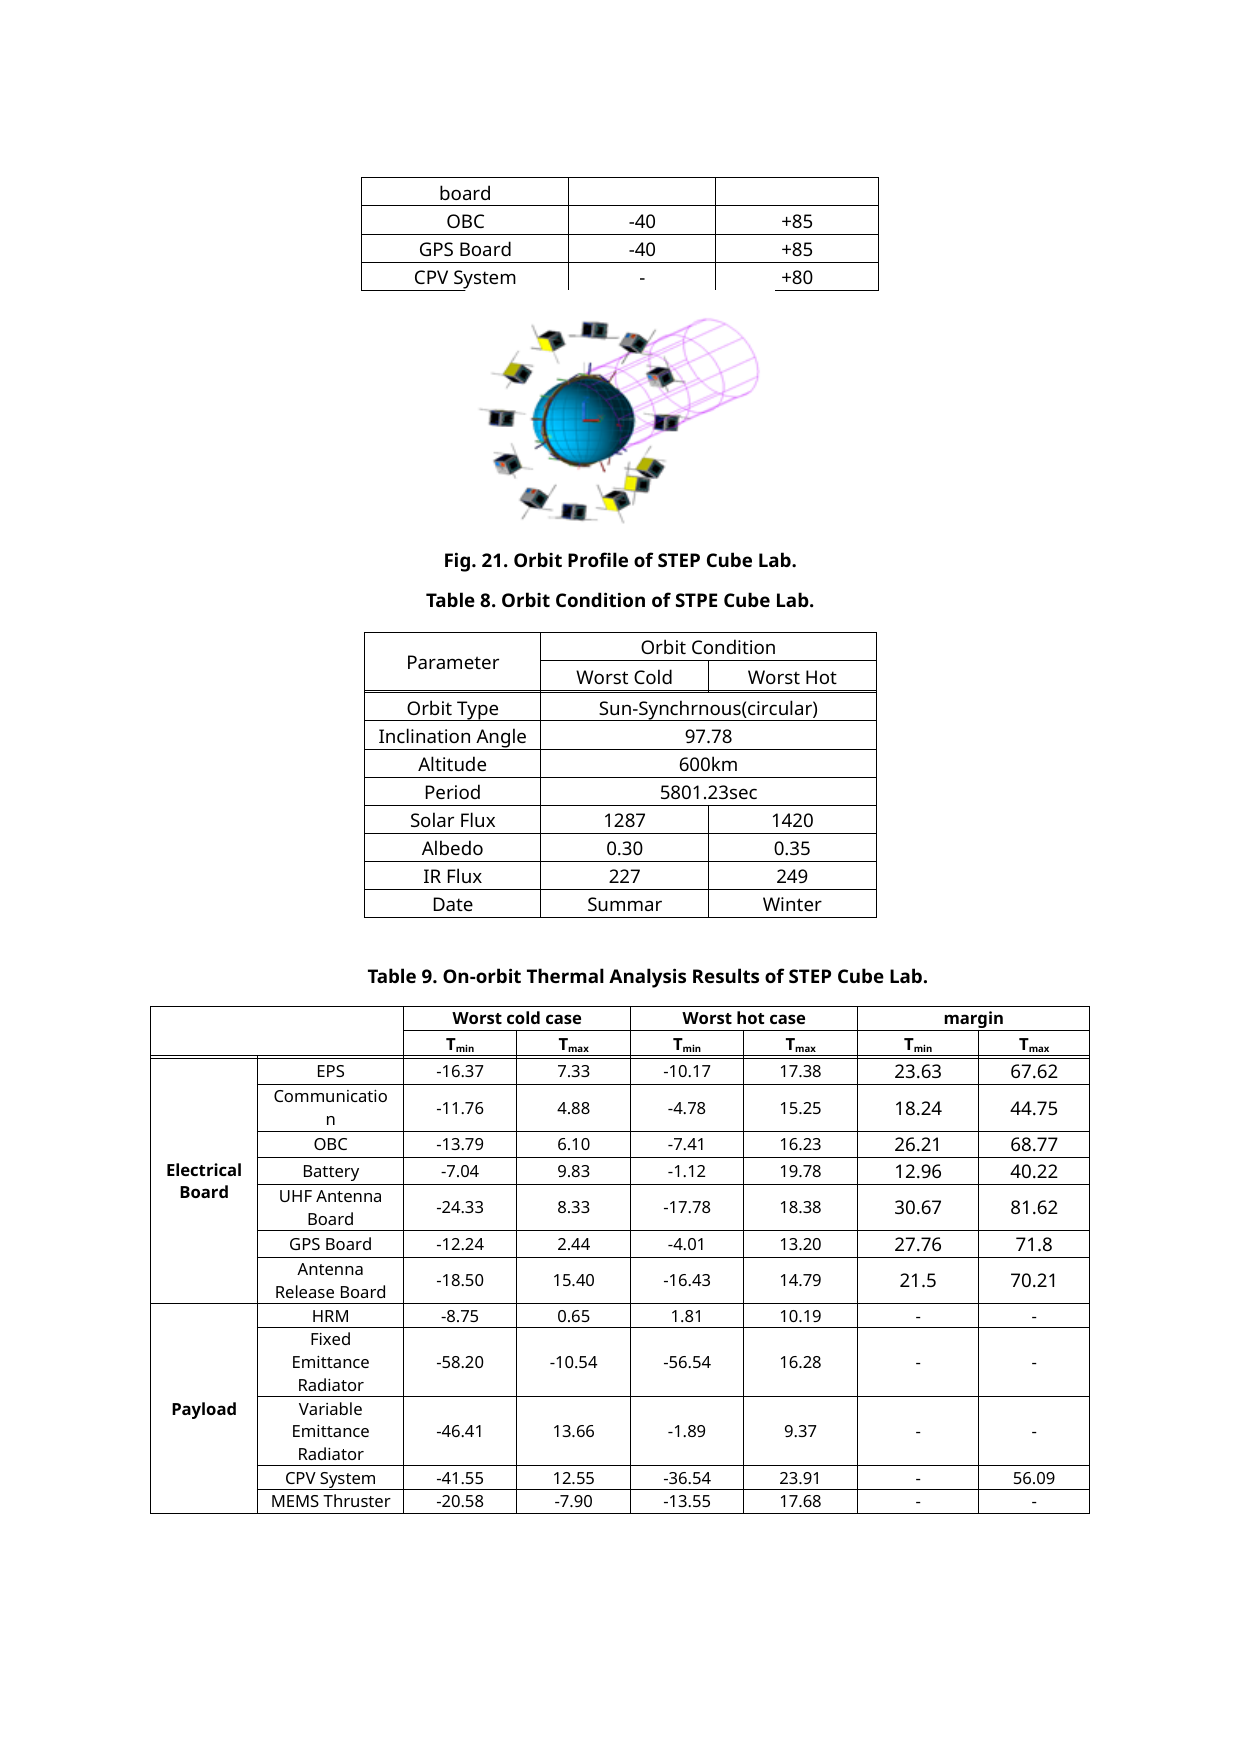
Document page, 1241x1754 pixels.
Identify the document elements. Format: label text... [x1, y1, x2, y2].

table_header Orbit Condition [541, 633, 876, 660]
table_cell 18.38 [744, 1185, 857, 1230]
table_cell -4.01 [631, 1231, 743, 1257]
table_cell -7.41 [631, 1132, 743, 1157]
table_cell Variable Emittance Radiator [258, 1397, 403, 1465]
text Fig. 21. Orbit Profile of STEP Cube Lab. [150, 547, 1090, 572]
table_cell Communication [258, 1085, 403, 1131]
table_cell -20.58 [404, 1490, 516, 1513]
table_cell 7.33 [517, 1059, 630, 1084]
table_cell +80 [716, 263, 878, 290]
table_cell -40 [569, 235, 715, 262]
table_cell -10.17 [631, 1059, 743, 1084]
table_cell 12.96 [858, 1158, 978, 1184]
table_cell 1287 [541, 806, 708, 833]
table_cell -4.78 [631, 1085, 743, 1131]
table_cell 26.21 [858, 1132, 978, 1157]
table_cell Electrical Board [151, 1059, 257, 1303]
table_cell 23.63 [858, 1059, 978, 1084]
table_cell Period [365, 778, 540, 805]
table_cell -30 [569, 178, 715, 205]
table_cell 13.20 [744, 1231, 857, 1257]
table_cell 30.67 [858, 1185, 978, 1230]
table_cell Antenna Release Board [258, 1258, 403, 1303]
table_cell HRM [258, 1304, 403, 1327]
table_cell Tmin [631, 1031, 743, 1055]
table_cell 1.81 [631, 1304, 743, 1327]
table_cell 16.28 [744, 1328, 857, 1396]
table_cell Payload [151, 1304, 257, 1513]
table_cell GPS Board [362, 235, 568, 262]
table_cell 23.91 [744, 1466, 857, 1489]
table_cell CPV System [258, 1466, 403, 1489]
table_cell 70.21 [979, 1258, 1089, 1303]
table_cell EPS [258, 1059, 403, 1084]
table_cell - [979, 1490, 1089, 1513]
table_cell 6.10 [517, 1132, 630, 1157]
table_cell -46.41 [404, 1397, 516, 1465]
table_cell 18.24 [858, 1085, 978, 1131]
table_cell -16.37 [404, 1059, 516, 1084]
table_cell -18.50 [404, 1258, 516, 1303]
table_cell -24.33 [404, 1185, 516, 1230]
table_cell -7.04 [404, 1158, 516, 1184]
table_cell 71.8 [979, 1231, 1089, 1257]
table_cell +85 [716, 206, 878, 233]
table_cell MEMS Thruster [258, 1490, 403, 1513]
table_cell 9.83 [517, 1158, 630, 1184]
table_cell -58.20 [404, 1328, 516, 1396]
table_cell OBC [362, 206, 568, 233]
table_cell -1.12 [631, 1158, 743, 1184]
table_cell - [979, 1304, 1089, 1327]
table_header [151, 1007, 403, 1055]
text Table 8. Orbit Condition of STPE Cube Lab. [150, 588, 1090, 613]
table_cell - [858, 1328, 978, 1396]
table_cell Sun-Synchrnous(circular) [541, 693, 876, 720]
table_cell 0.35 [709, 834, 876, 861]
table_cell 40.22 [979, 1158, 1089, 1184]
table_cell - [858, 1397, 978, 1465]
table_cell OBC [258, 1132, 403, 1157]
table_cell IR Flux [365, 862, 540, 889]
table_cell +85 [716, 235, 878, 262]
table_cell GPS Board [258, 1231, 403, 1257]
text Table 9. On-orbit Thermal Analysis Results of STEP Cube Lab. [150, 962, 1090, 989]
table_cell 68.77 [979, 1132, 1089, 1157]
table_cell 0.30 [541, 834, 708, 861]
table_cell -13.55 [631, 1490, 743, 1513]
table_cell Tmin [404, 1031, 516, 1055]
table_cell 17.38 [744, 1059, 857, 1084]
table_cell Solar Flux [365, 806, 540, 833]
table_cell CPV System [362, 263, 568, 290]
table_cell 9.37 [744, 1397, 857, 1465]
table_cell 17.68 [744, 1490, 857, 1513]
table_cell Date [365, 890, 540, 917]
table_cell 600km [541, 750, 876, 777]
table_cell -36.54 [631, 1466, 743, 1489]
table_header Parameter [365, 633, 540, 690]
table_cell 0.65 [517, 1304, 630, 1327]
table_cell 27.76 [858, 1231, 978, 1257]
table_cell 97.78 [541, 721, 876, 748]
table_cell Summar [541, 890, 708, 917]
table_cell 13.66 [517, 1397, 630, 1465]
table_cell 44.75 [979, 1085, 1089, 1131]
table_cell Worst Hot [709, 661, 876, 690]
table_cell -1.89 [631, 1397, 743, 1465]
table_cell -10.54 [517, 1328, 630, 1396]
table_cell -11.76 [404, 1085, 516, 1131]
table_cell -7.90 [517, 1490, 630, 1513]
table_cell Inclination Angle [365, 721, 540, 748]
table_cell 81.62 [979, 1185, 1089, 1230]
table_cell Albedo [365, 834, 540, 861]
table_cell +60 [716, 178, 878, 205]
table_cell 8.33 [517, 1185, 630, 1230]
table_cell - [979, 1397, 1089, 1465]
table_cell 56.09 [979, 1466, 1089, 1489]
table_cell 2.44 [517, 1231, 630, 1257]
table_cell 5801.23sec [541, 778, 876, 805]
table_cell Fixed Emittance Radiator [258, 1328, 403, 1396]
table_cell 19.78 [744, 1158, 857, 1184]
table_cell 21.5 [858, 1258, 978, 1303]
table_cell -8.75 [404, 1304, 516, 1327]
table_cell Winter [709, 890, 876, 917]
table_cell 12.55 [517, 1466, 630, 1489]
table_cell -40 [569, 206, 715, 233]
table_cell -17.78 [631, 1185, 743, 1230]
table_cell 227 [541, 862, 708, 889]
table_cell Tmax [744, 1031, 857, 1055]
table_cell 249 [709, 862, 876, 889]
table_cell - [858, 1490, 978, 1513]
table_cell 15.25 [744, 1085, 857, 1131]
table_cell -13.79 [404, 1132, 516, 1157]
table_cell -16.43 [631, 1258, 743, 1303]
table_cell 10.19 [744, 1304, 857, 1327]
table_cell Communication board [362, 178, 568, 205]
table_cell Battery [258, 1158, 403, 1184]
table_cell -41.55 [404, 1466, 516, 1489]
table_cell 14.79 [744, 1258, 857, 1303]
table_cell 67.62 [979, 1059, 1089, 1084]
table_cell 4.88 [517, 1085, 630, 1131]
table_cell Tmax [979, 1031, 1089, 1055]
table_cell -56.54 [631, 1328, 743, 1396]
table_cell Altitude [365, 750, 540, 777]
table_cell - [979, 1328, 1089, 1396]
table_cell Tmax [517, 1031, 630, 1055]
table_cell - [569, 263, 715, 290]
table_cell Worst Cold [541, 661, 708, 690]
table_cell -12.24 [404, 1231, 516, 1257]
table_cell 15.40 [517, 1258, 630, 1303]
table_cell - [858, 1304, 978, 1327]
table_cell Orbit Type [365, 693, 540, 720]
table_header margin [858, 1007, 1089, 1029]
table_cell 1420 [709, 806, 876, 833]
table_header Worst hot case [631, 1007, 857, 1029]
table_cell - [858, 1466, 978, 1489]
table_cell Tmin [858, 1031, 978, 1055]
table_cell UHF Antenna Board [258, 1185, 403, 1230]
picture [465, 290, 775, 532]
table_cell 16.23 [744, 1132, 857, 1157]
table_header Worst cold case [404, 1007, 630, 1029]
